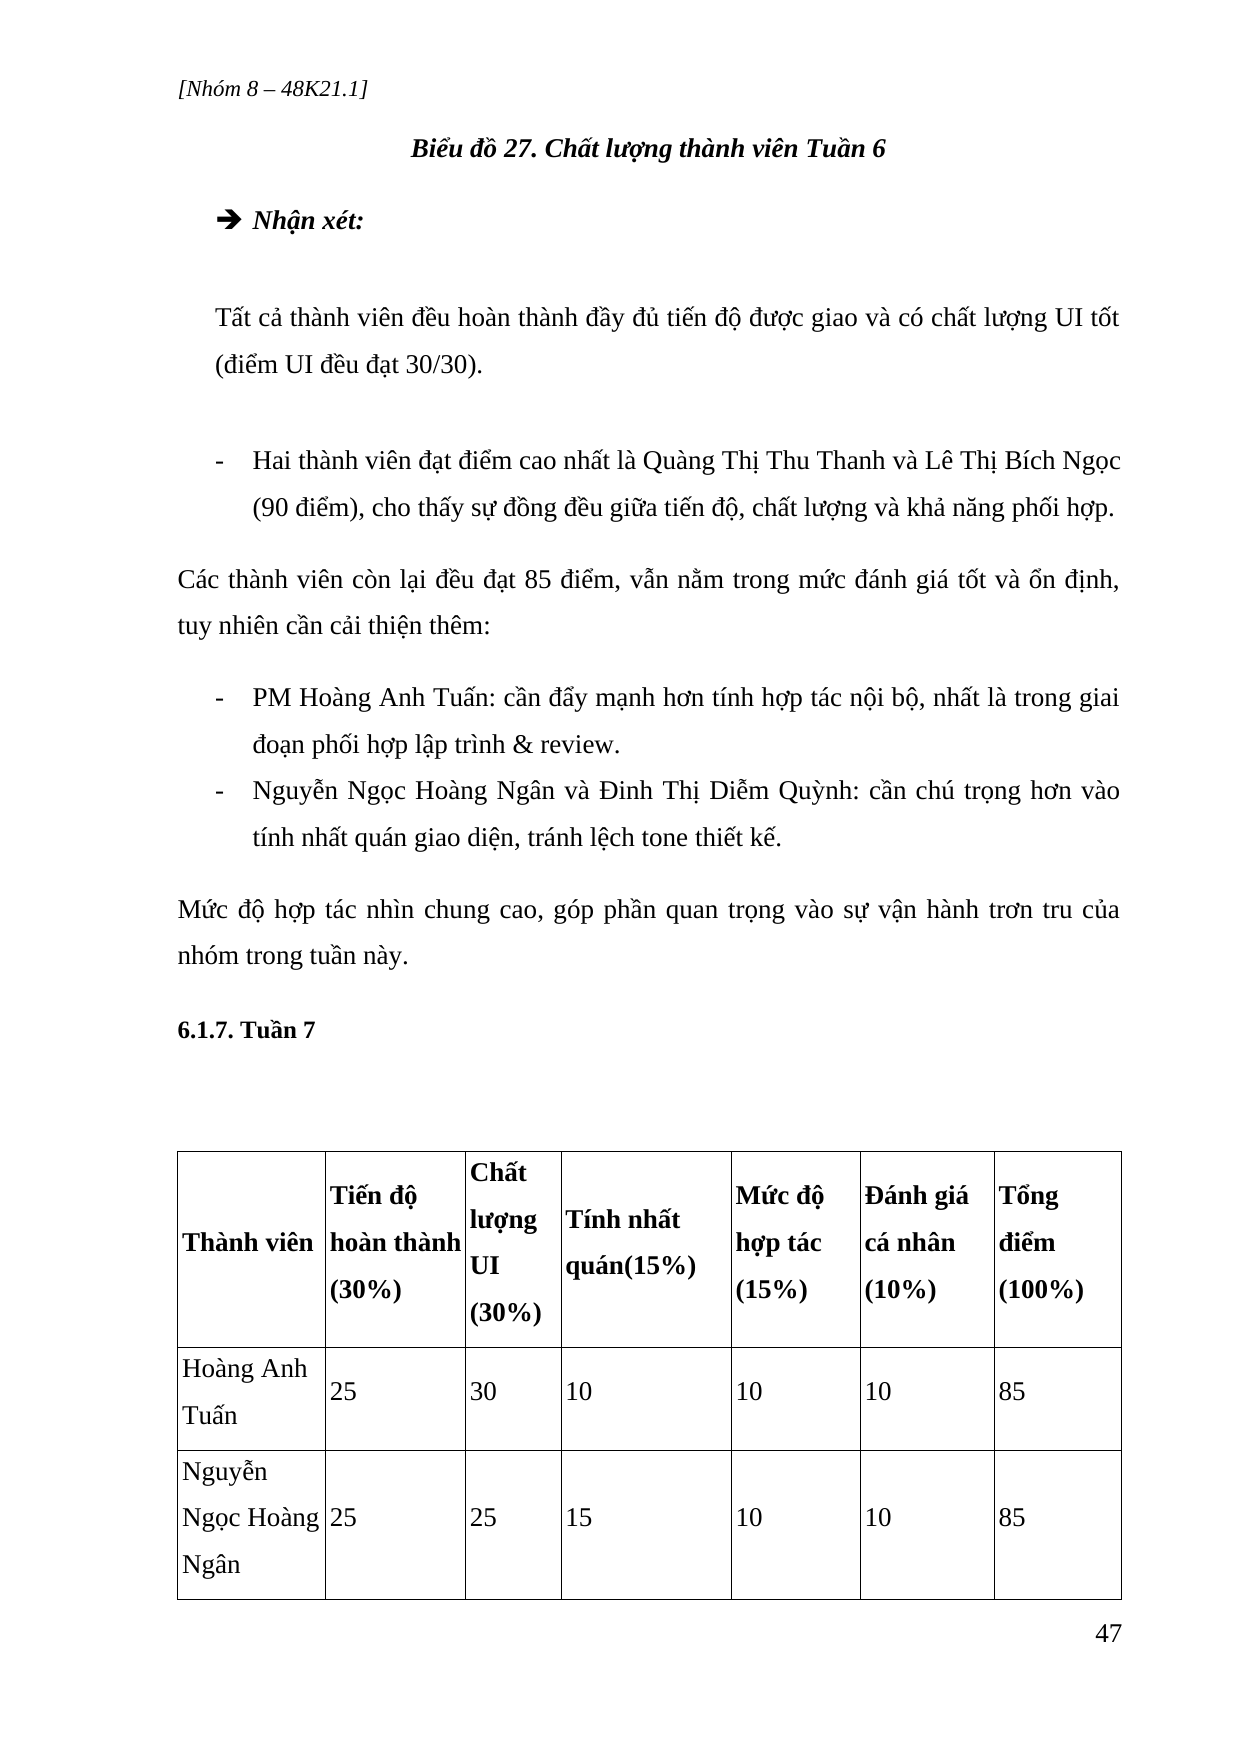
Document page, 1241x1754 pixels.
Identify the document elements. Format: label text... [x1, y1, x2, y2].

text Các thành viên còn lại đều đạt 85 điểm, vẫn nằm trong mức đánh giá tốt và ổn định, tuy nhiên cần cải thiện thêm: [177, 563, 1122, 641]
table_header Chất lượng UI (30%) [466, 1152, 561, 1347]
table_cell 10 [732, 1451, 860, 1599]
table_cell 25 [466, 1451, 561, 1599]
table_cell 25 [326, 1451, 465, 1599]
table_header Mức độ hợp tác (15%) [732, 1152, 860, 1347]
text Biểu đồ . Chất lượng thành viên Tuần 6 [177, 132, 1122, 164]
table_cell 25 [326, 1348, 465, 1449]
table_cell 10 [861, 1451, 994, 1599]
table_cell 10 [562, 1348, 731, 1449]
table_header Đánh giá cá nhân (10%) [861, 1152, 994, 1347]
table_cell Nguyễn Ngọc Hoàng Ngân [178, 1451, 325, 1599]
table_header Tiến độ hoàn thành (30%) [326, 1152, 465, 1347]
table_cell 85 [995, 1451, 1121, 1599]
table_header Tổng điểm (100%) [995, 1152, 1121, 1347]
table_cell 30 [466, 1348, 561, 1449]
list Nhận xét: [215, 204, 1122, 235]
list Nguyễn Ngọc Hoàng Ngân và Đinh Thị Diễm Quỳnh: cần chú trọng hơn vào tính nhất quán giao diện, tránh lệch tone thiết kế. [215, 774, 1122, 852]
table_cell 15 [562, 1451, 731, 1599]
text Mức độ hợp tác nhìn chung cao, góp phần quan trọng vào sự vận hành trơn tru của nhóm trong tuần này. [177, 893, 1122, 971]
list Hai thành viên đạt điểm cao nhất là Quàng Thị Thu Thanh và Lê Thị Bích Ngọc (90 điểm), cho thấy sự đồng đều giữa tiến độ, chất lượng và khả năng phối hợp. [215, 444, 1122, 522]
text Tất cả thành viên đều hoàn thành đầy đủ tiến độ được giao và có chất lượng UI tốt (điểm UI đều đạt 30/30). [215, 301, 1122, 379]
table_header Thành viên [178, 1152, 325, 1347]
table_cell 10 [732, 1348, 860, 1449]
list PM Hoàng Anh Tuấn: cần đẩy mạnh hơn tính hợp tác nội bộ, nhất là trong giai đoạn phối hợp lập trình & review. [215, 681, 1122, 759]
table_cell 85 [995, 1348, 1121, 1449]
subtitle 6.1.7. Tuần 7 [177, 1015, 1122, 1044]
table_header Tính nhất quán(15%) [562, 1152, 731, 1347]
table_cell 10 [861, 1348, 994, 1449]
table_cell Hoàng Anh Tuấn [178, 1348, 325, 1449]
